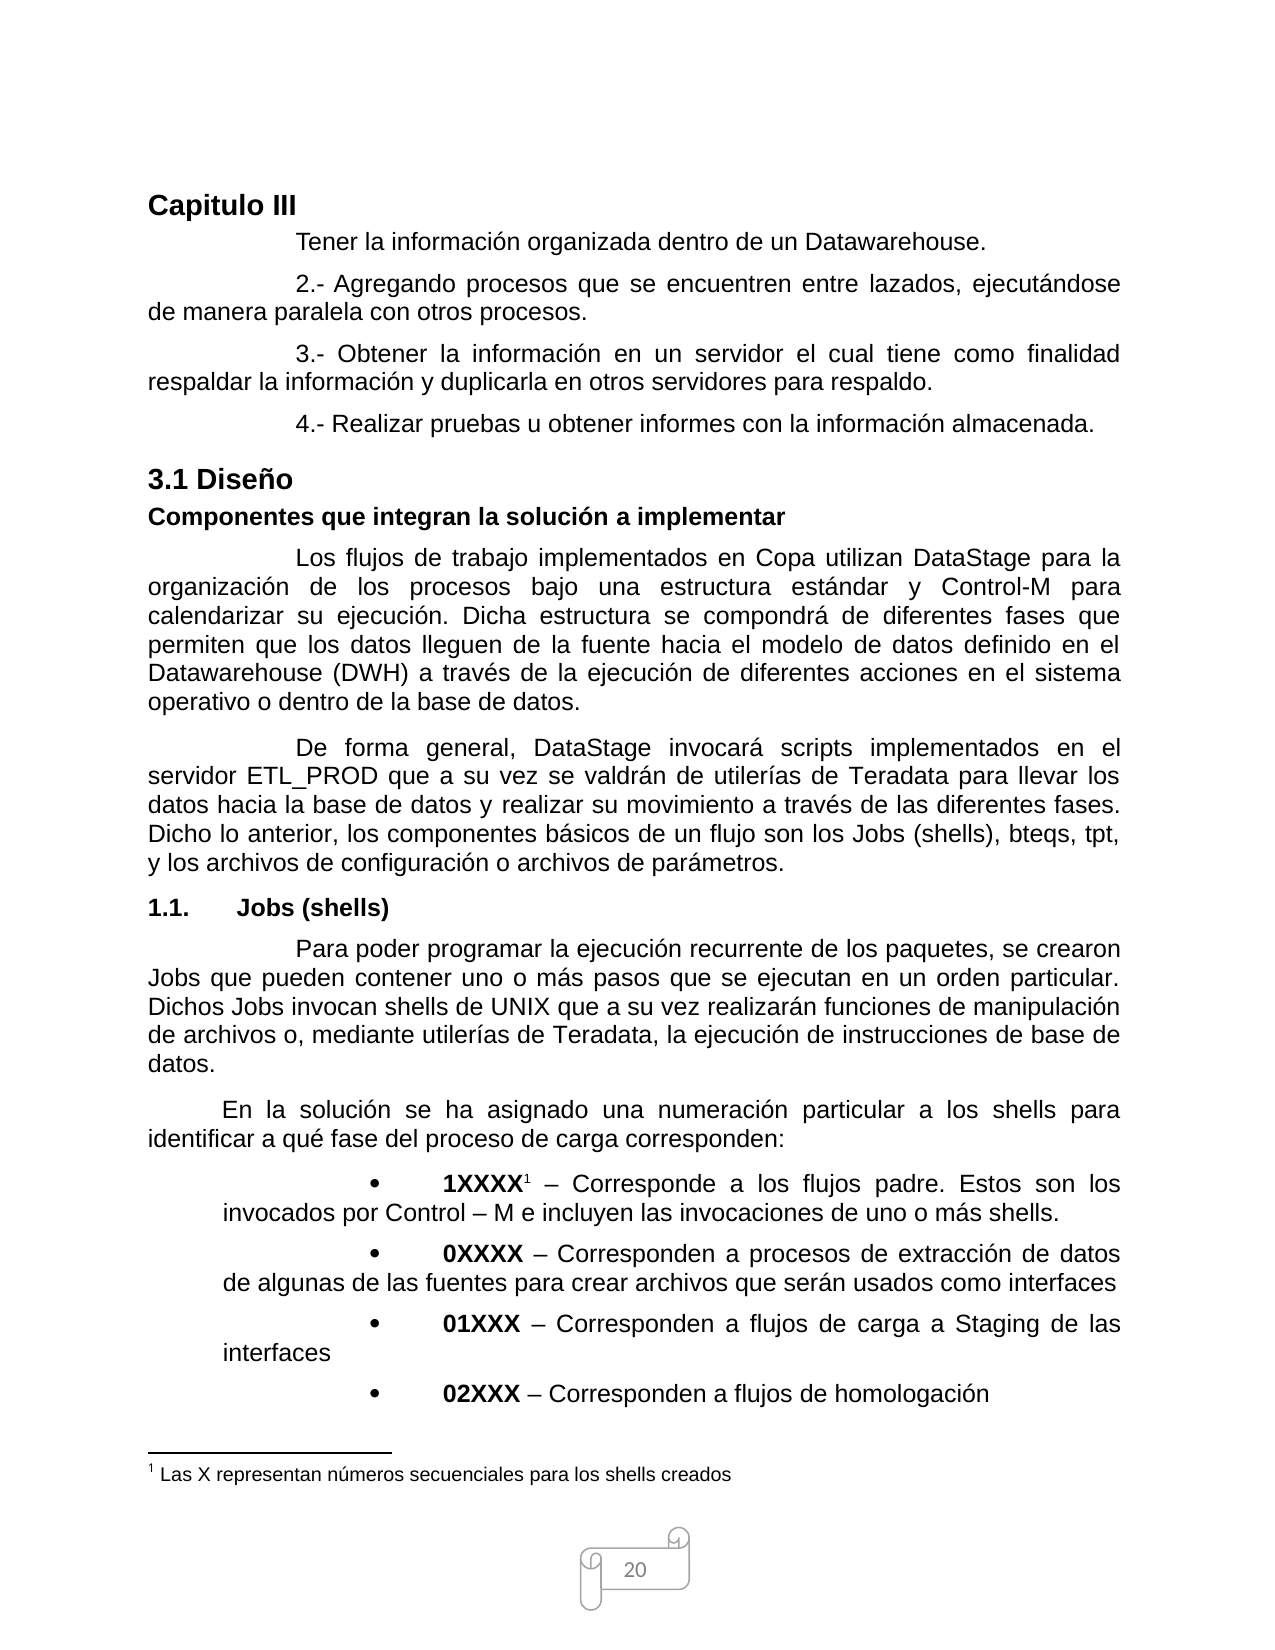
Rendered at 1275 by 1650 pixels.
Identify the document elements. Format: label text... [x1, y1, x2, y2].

subtitle Jobs (shells) [148, 893, 1122, 922]
text Para poder programar la ejecución recurrente de los paquetes, se crearon Jobs que pueden contener uno o más pasos que se ejecutan en un orden particular. Dichos Jobs invocan shells de UNIX que a su vez realizarán funciones de manipulación de archivos o, mediante utilerías de Teradata, la ejecución de instrucciones de base de datos. [148, 934, 1122, 1078]
subtitle 3.1 Diseño [148, 462, 1122, 496]
subtitle Componentes que integran la solución a implementar [148, 502, 1122, 531]
subtitle Capitulo III [148, 187, 1122, 221]
text 4.- Realizar pruebas u obtener informes con la información almacenada. [148, 408, 1122, 437]
text De forma general, DataStage invocará scripts implementados en el servidor ETL_PROD que a su vez se valdrán de utilerías de Teradata para llevar los datos hacia la base de datos y realizar su movimiento a través de las diferentes fases. Dicho lo anterior, los componentes básicos de un flujo son los Jobs (shells), bteqs, tpt, y los archivos de configuración o archivos de parámetros. [148, 732, 1122, 876]
text Los flujos de trabajo implementados en Copa utilizan DataStage para la organización de los procesos bajo una estructura estándar y Control-M para calendarizar su ejecución. Dicha estructura se compondrá de diferentes fases que permiten que los datos lleguen de la fuente hacia el modelo de datos definido en el Datawarehouse (DWH) a través de la ejecución de diferentes acciones en el sistema operativo o dentro de la base de datos. [148, 543, 1122, 716]
list 1XXXX – Corresponde a los flujos padre. Estos son los invocados por Control – M e incluyen las invocaciones de uno o más shells. [223, 1169, 1122, 1227]
list 02XXX – Corresponden a flujos de homologación [223, 1379, 1122, 1408]
list 01XXX – Corresponden a flujos de carga a Staging de las interfaces [223, 1309, 1122, 1367]
text 2.- Agregando procesos que se encuentren entre lazados, ejecutándose de manera paralela con otros procesos. [148, 268, 1122, 326]
text 3.- Obtener la información en un servidor el cual tiene como finalidad respaldar la información y duplicarla en otros servidores para respaldo. [148, 338, 1122, 396]
text Tener la información organizada dentro de un Datawarehouse. [148, 227, 1122, 256]
list 0XXXX – Corresponden a procesos de extracción de datos de algunas de las fuentes para crear archivos que serán usados como interfaces [223, 1239, 1122, 1297]
text En la solución se ha asignado una numeración particular a los shells para identificar a qué fase del proceso de carga corresponden: [148, 1095, 1122, 1152]
